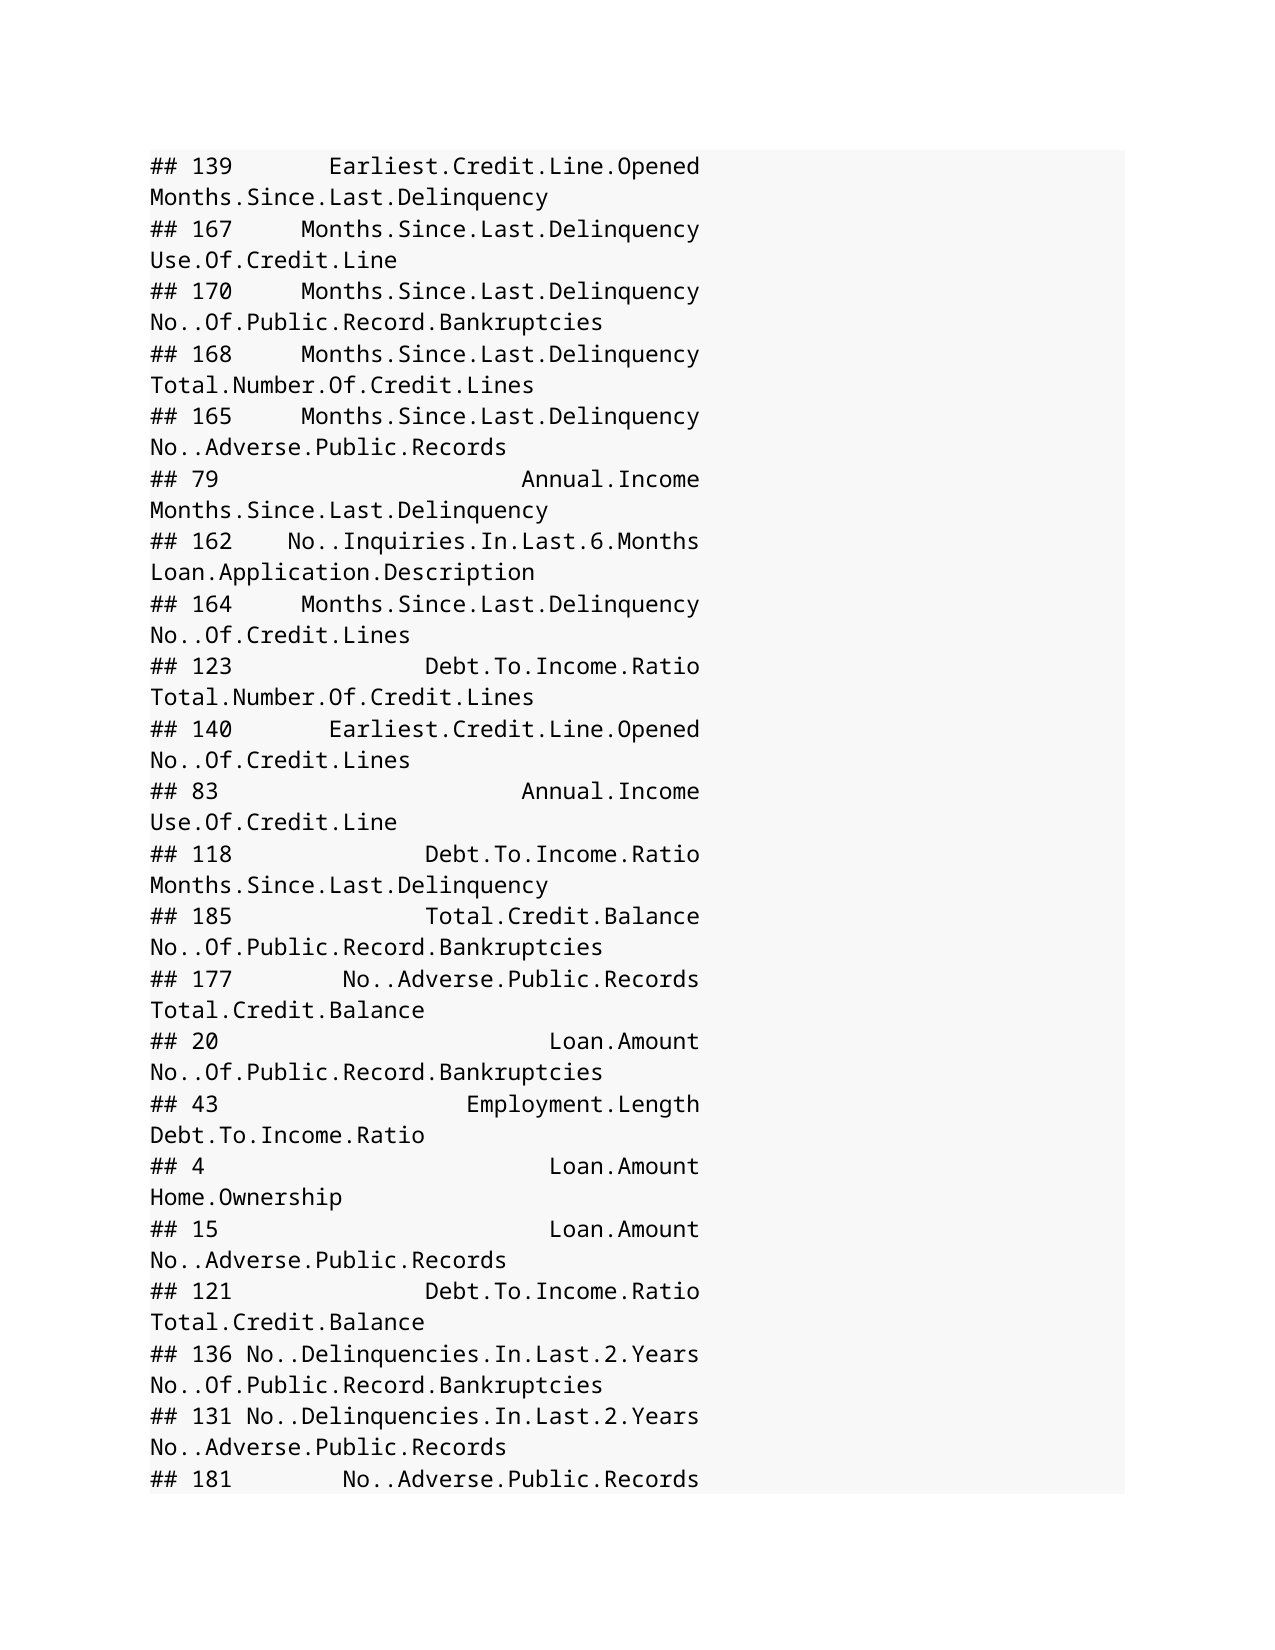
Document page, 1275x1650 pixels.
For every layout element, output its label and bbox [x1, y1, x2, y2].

text [150, 150, 1125, 1494]
